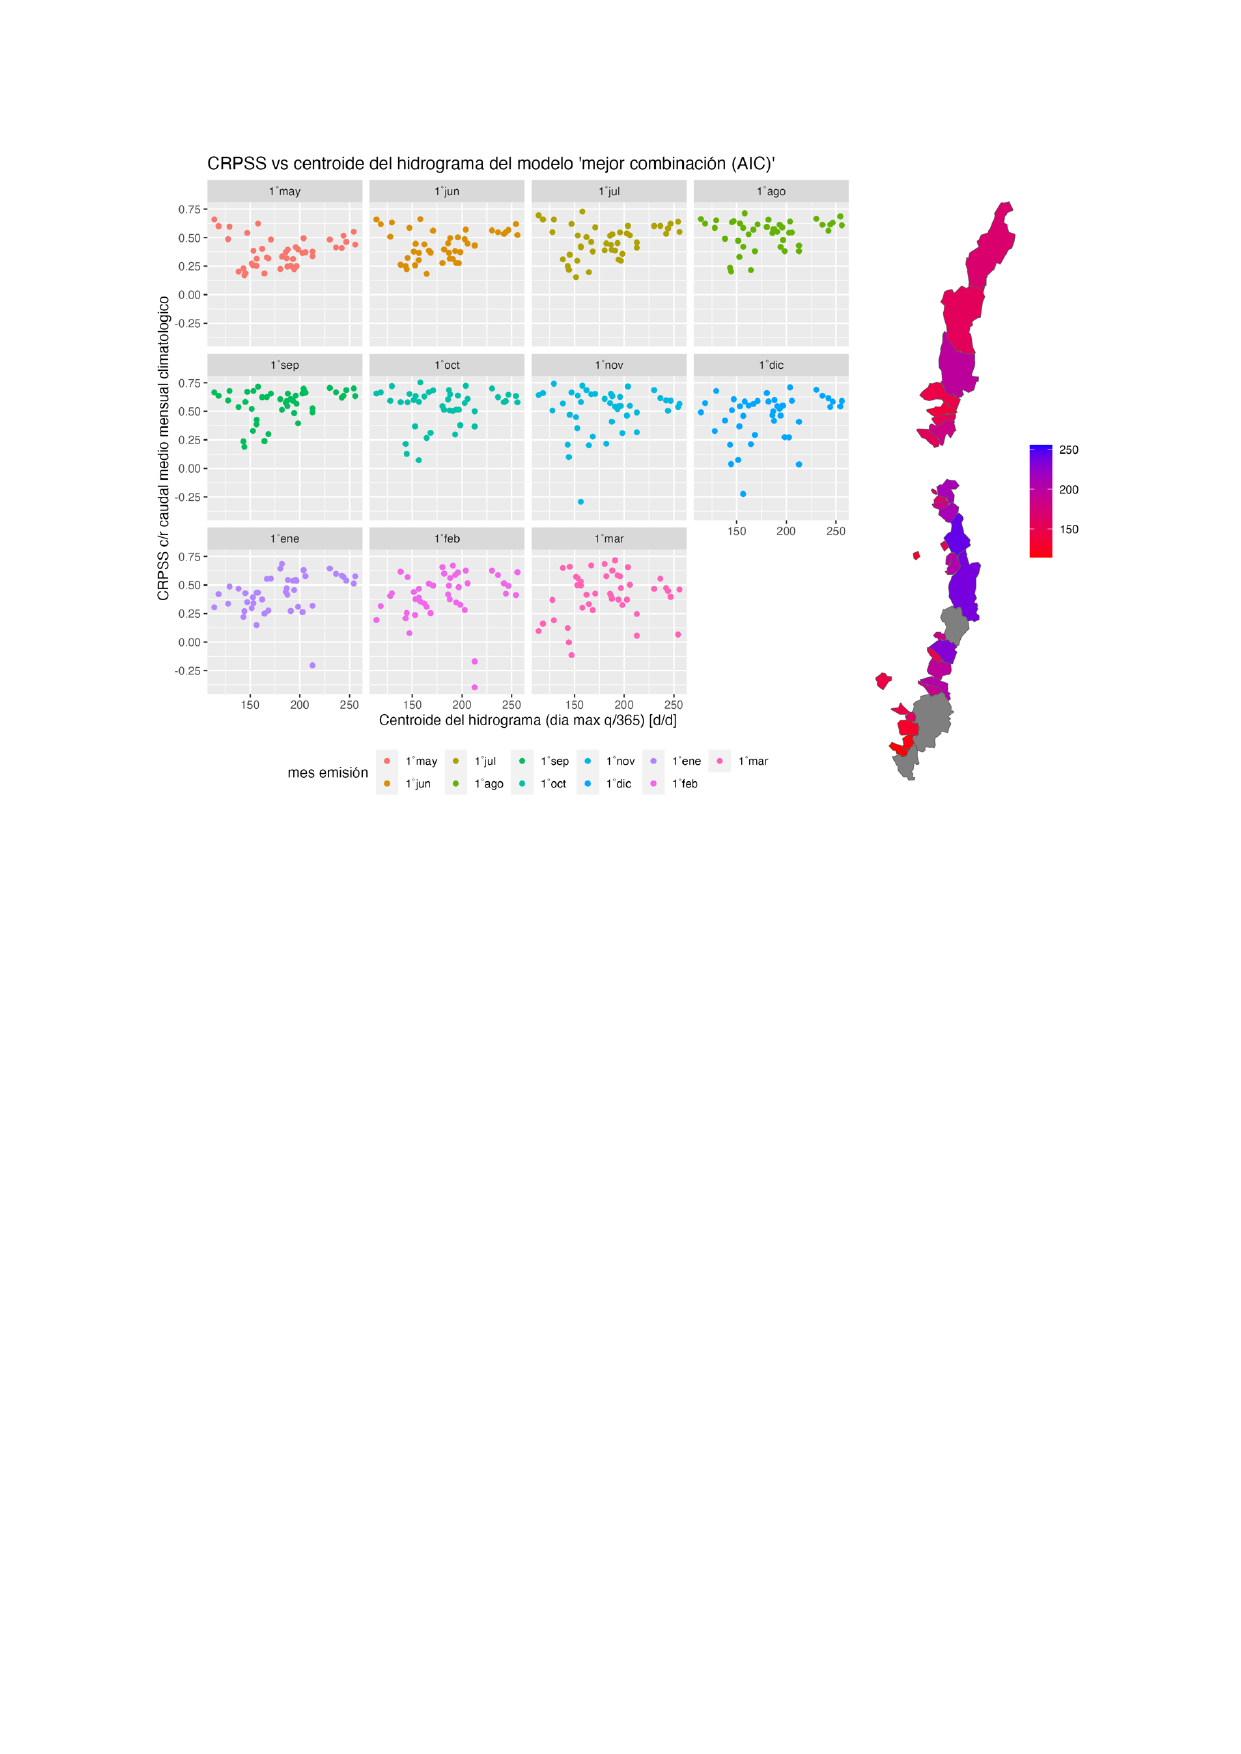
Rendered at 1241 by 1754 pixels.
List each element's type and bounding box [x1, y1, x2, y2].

picture [150, 150, 1091, 809]
